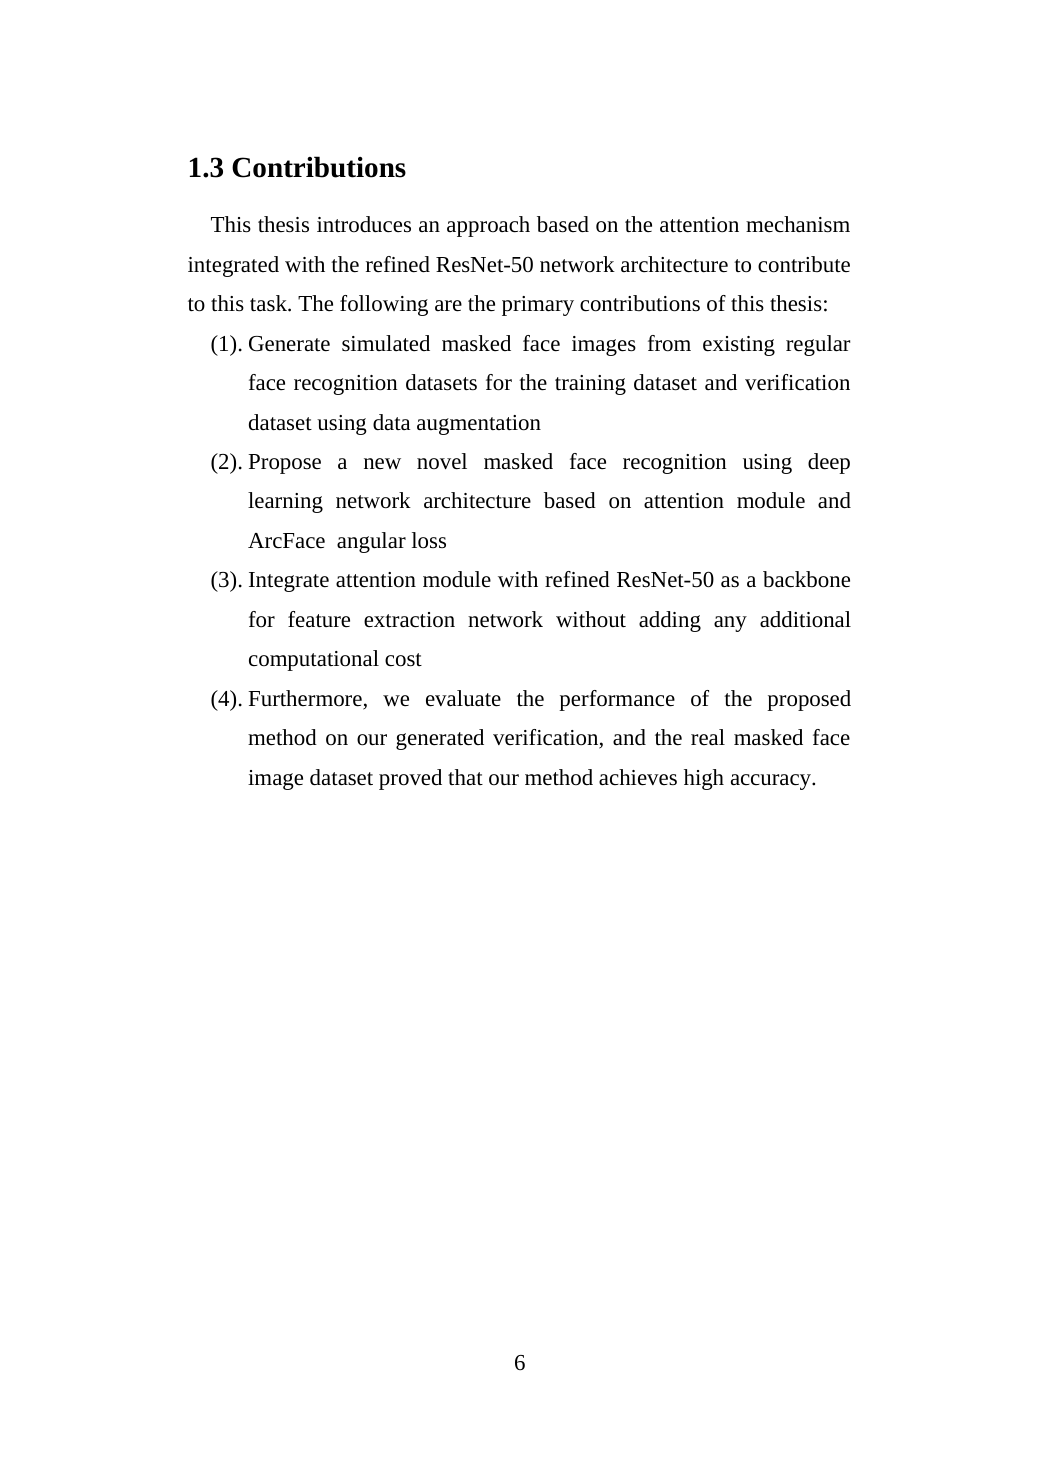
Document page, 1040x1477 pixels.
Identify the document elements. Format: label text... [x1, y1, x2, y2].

list Generate simulated masked face images from existing regular face recognition datasets for the training dataset and verification dataset using data augmentation [210, 329, 852, 435]
list Integrate attention module with refined ResNet-50 as a backbone for feature extraction network without adding any additional computational cost [210, 566, 852, 672]
list Furthermore, we evaluate the performance of the proposed method on our generated verification, and the real masked face image dataset proved that our method achieves high accuracy. [210, 685, 852, 790]
list Propose a new novel masked face recognition using deep learning network architecture based on attention module and ArcFace angular loss [210, 448, 852, 553]
text This thesis introduces an approach based on the attention mechanism integrated with the refined ResNet-50 network architecture to contribute to this task. The following are the primary contributions of this thesis: [187, 211, 852, 316]
subtitle 1.3 Contributions [187, 150, 852, 183]
